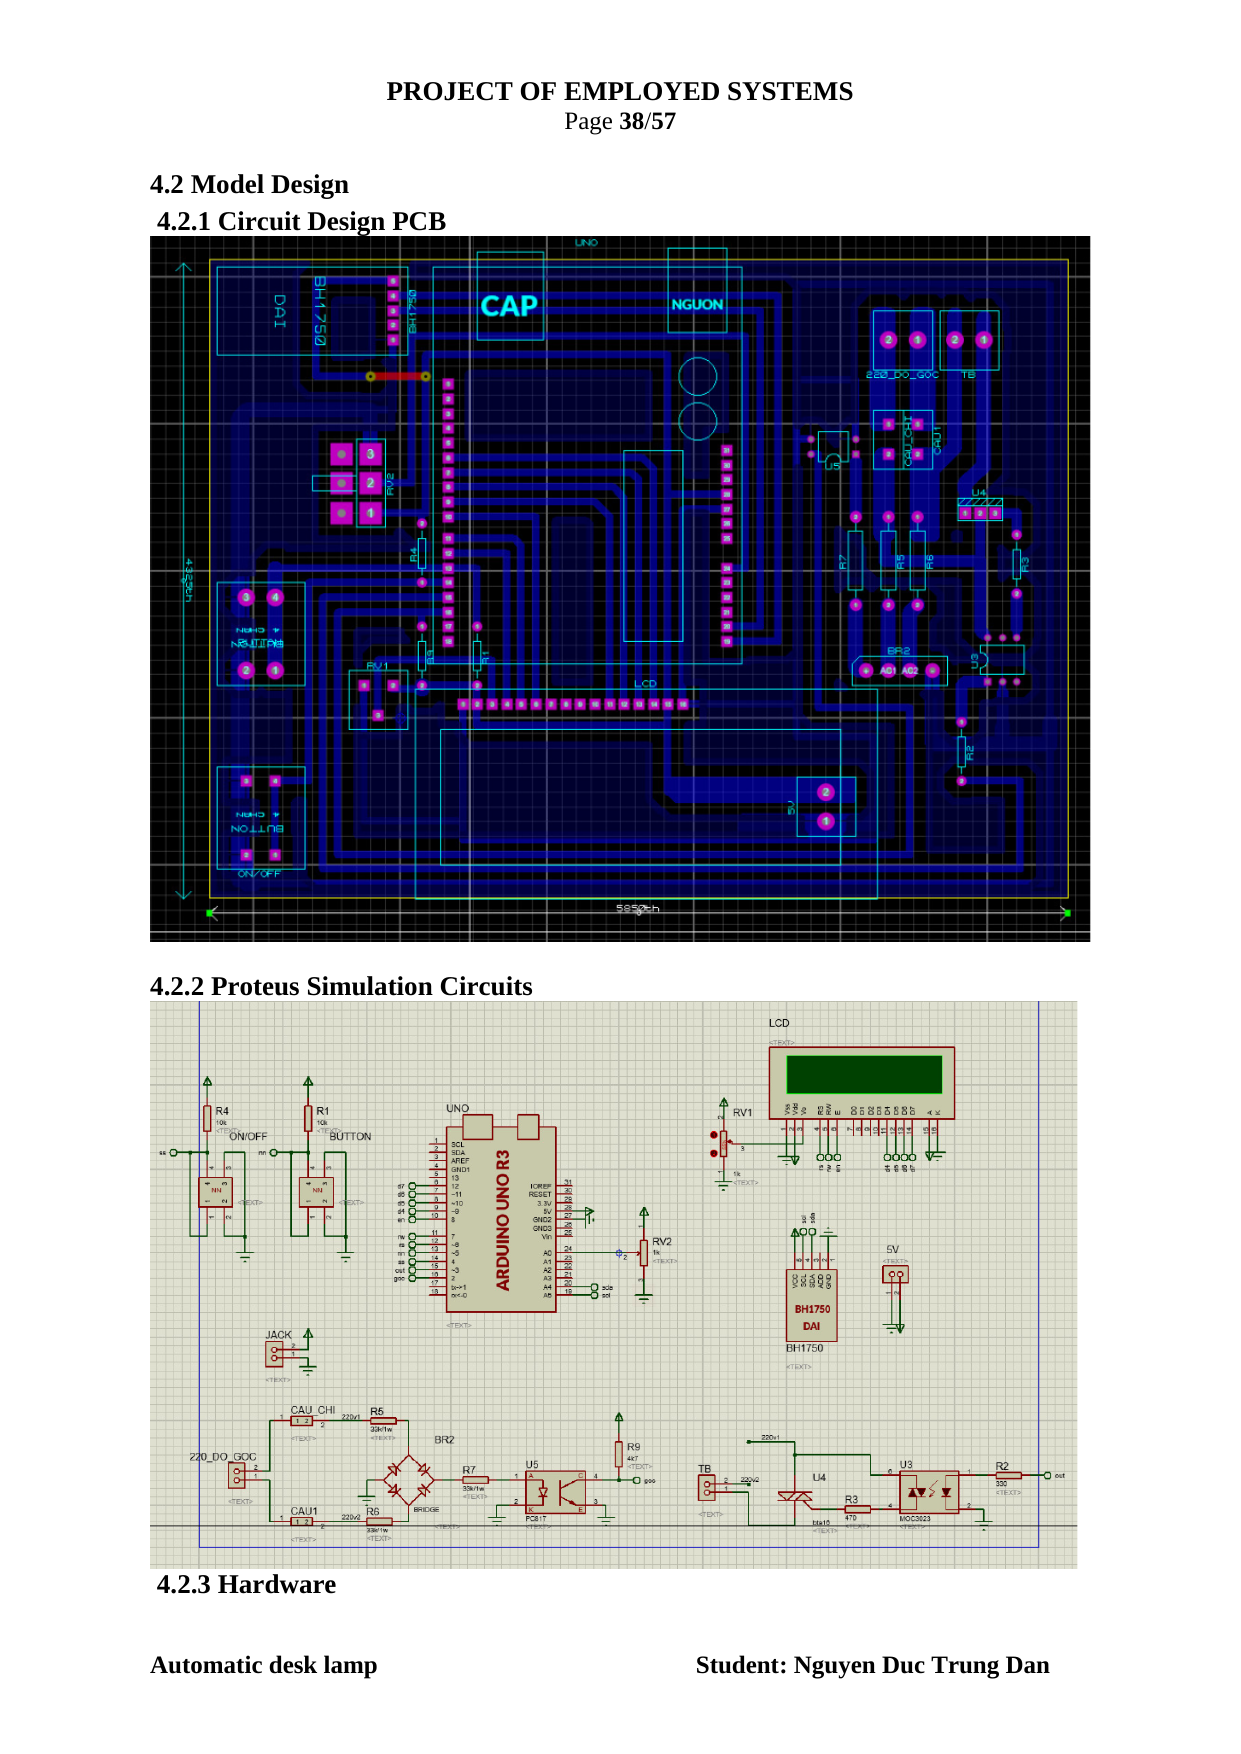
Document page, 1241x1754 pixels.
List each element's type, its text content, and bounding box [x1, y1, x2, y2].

subtitle 4.2 Model Design [150, 168, 1090, 199]
picture [150, 1001, 1078, 1569]
picture [150, 236, 1091, 942]
text 4.2.3 Hardware [150, 1569, 1090, 1600]
text 4.2.2 Proteus Simulation Circuits [150, 970, 1090, 1001]
subtitle 4.2.1 Circuit Design PCB [150, 206, 1090, 236]
